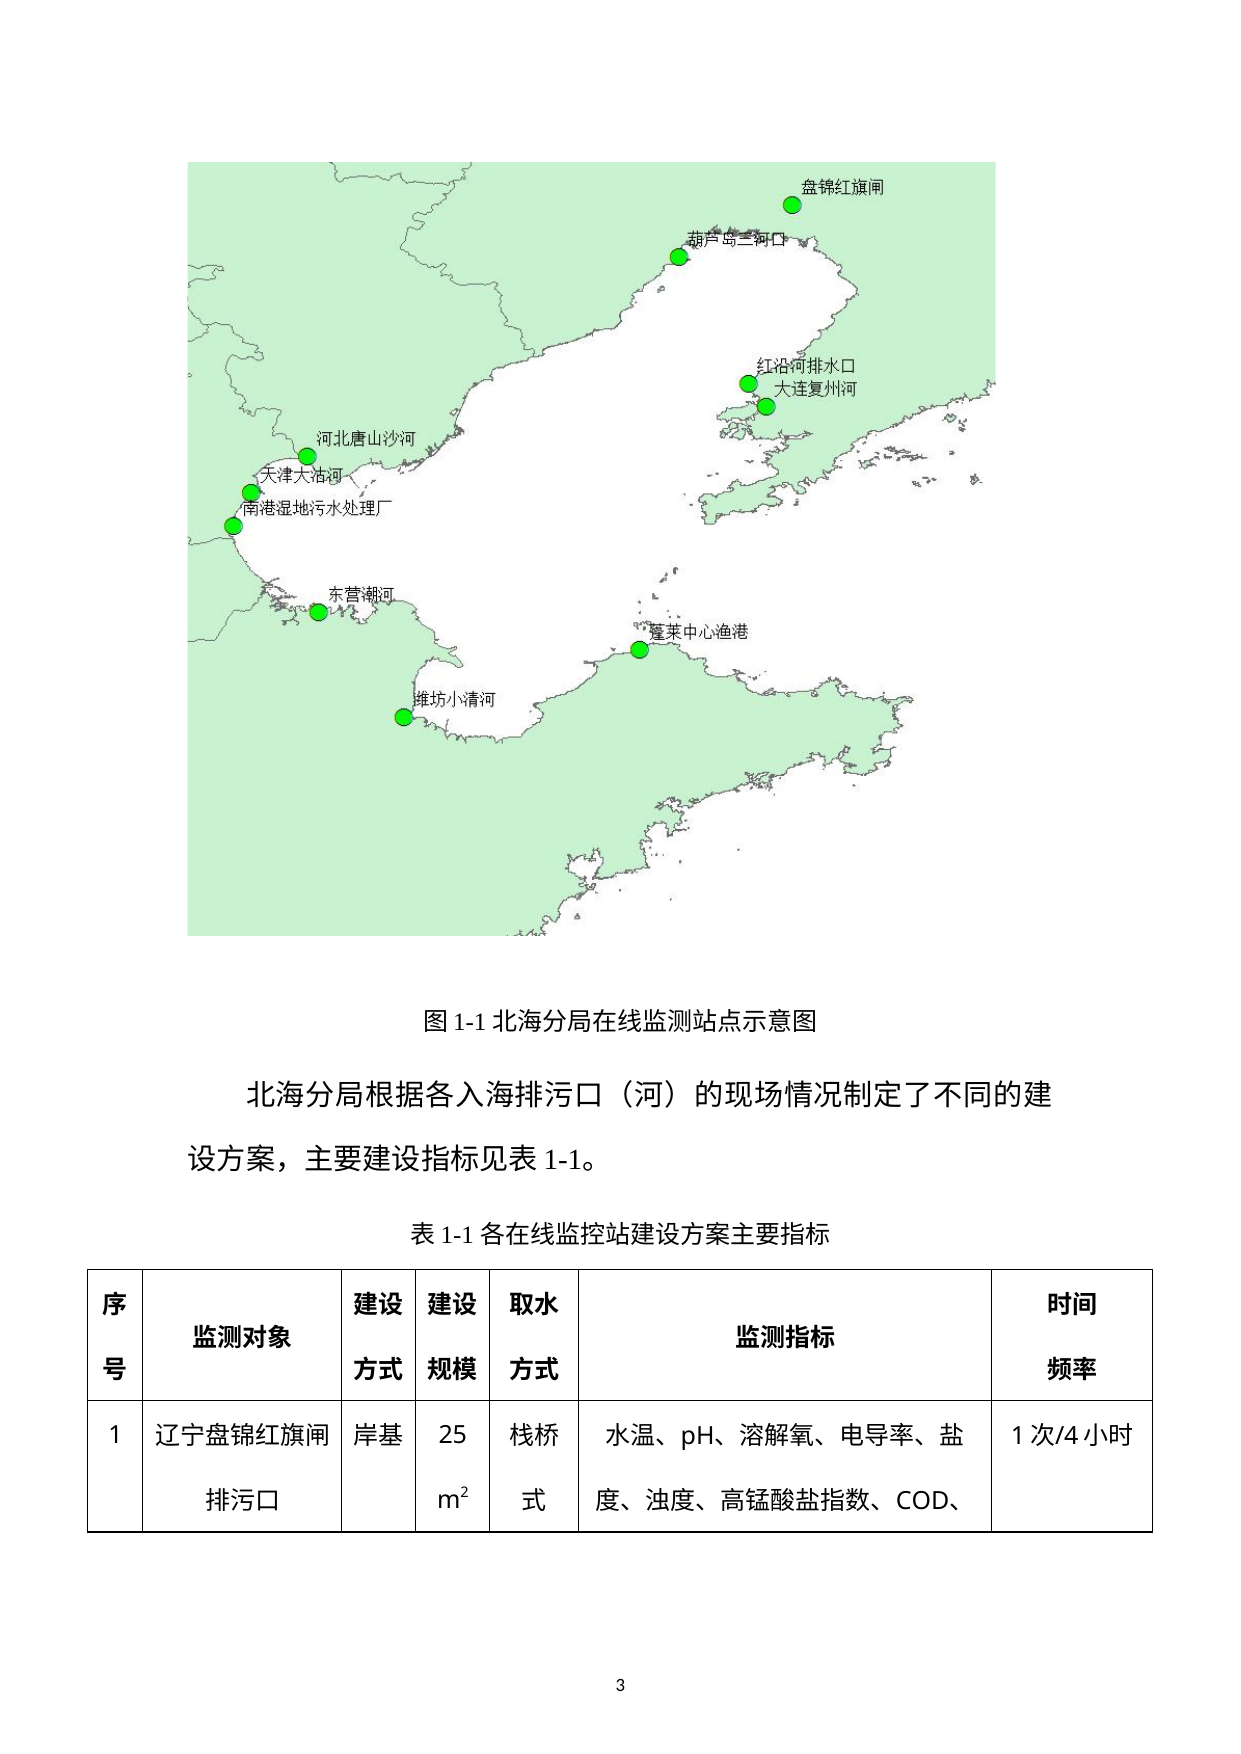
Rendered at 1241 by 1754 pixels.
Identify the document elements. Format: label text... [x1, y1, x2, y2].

table_header 建设 方式 [342, 1270, 415, 1400]
table_cell 25m2 [416, 1401, 489, 1531]
table_header 建设 规模 [416, 1270, 489, 1400]
table_header 序号 [88, 1270, 142, 1400]
table_cell 辽宁盘锦红旗闸排污口 [143, 1401, 341, 1531]
table_header 取水 方式 [490, 1270, 578, 1400]
text 图1-1 北海分局在线监测站点示意图 [187, 1001, 1053, 1037]
table_header 监测指标 [579, 1270, 991, 1400]
table_cell 1次/4小时 [992, 1401, 1152, 1531]
table_cell 栈桥式 [490, 1401, 578, 1531]
table_header 监测对象 [143, 1270, 341, 1400]
picture [187, 162, 996, 936]
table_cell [579, 1401, 991, 1531]
table_cell 1 [88, 1401, 142, 1531]
table_header 时间 频率 [992, 1270, 1152, 1400]
text 表1-1 各在线监控站建设方案主要指标 [187, 1215, 1053, 1251]
table_cell 岸基 [342, 1401, 415, 1531]
text 北海分局根据各入海排污口（河）的现场情况制定了不同的建设方案，主要建设指标见表1-1。 [187, 1072, 1053, 1177]
